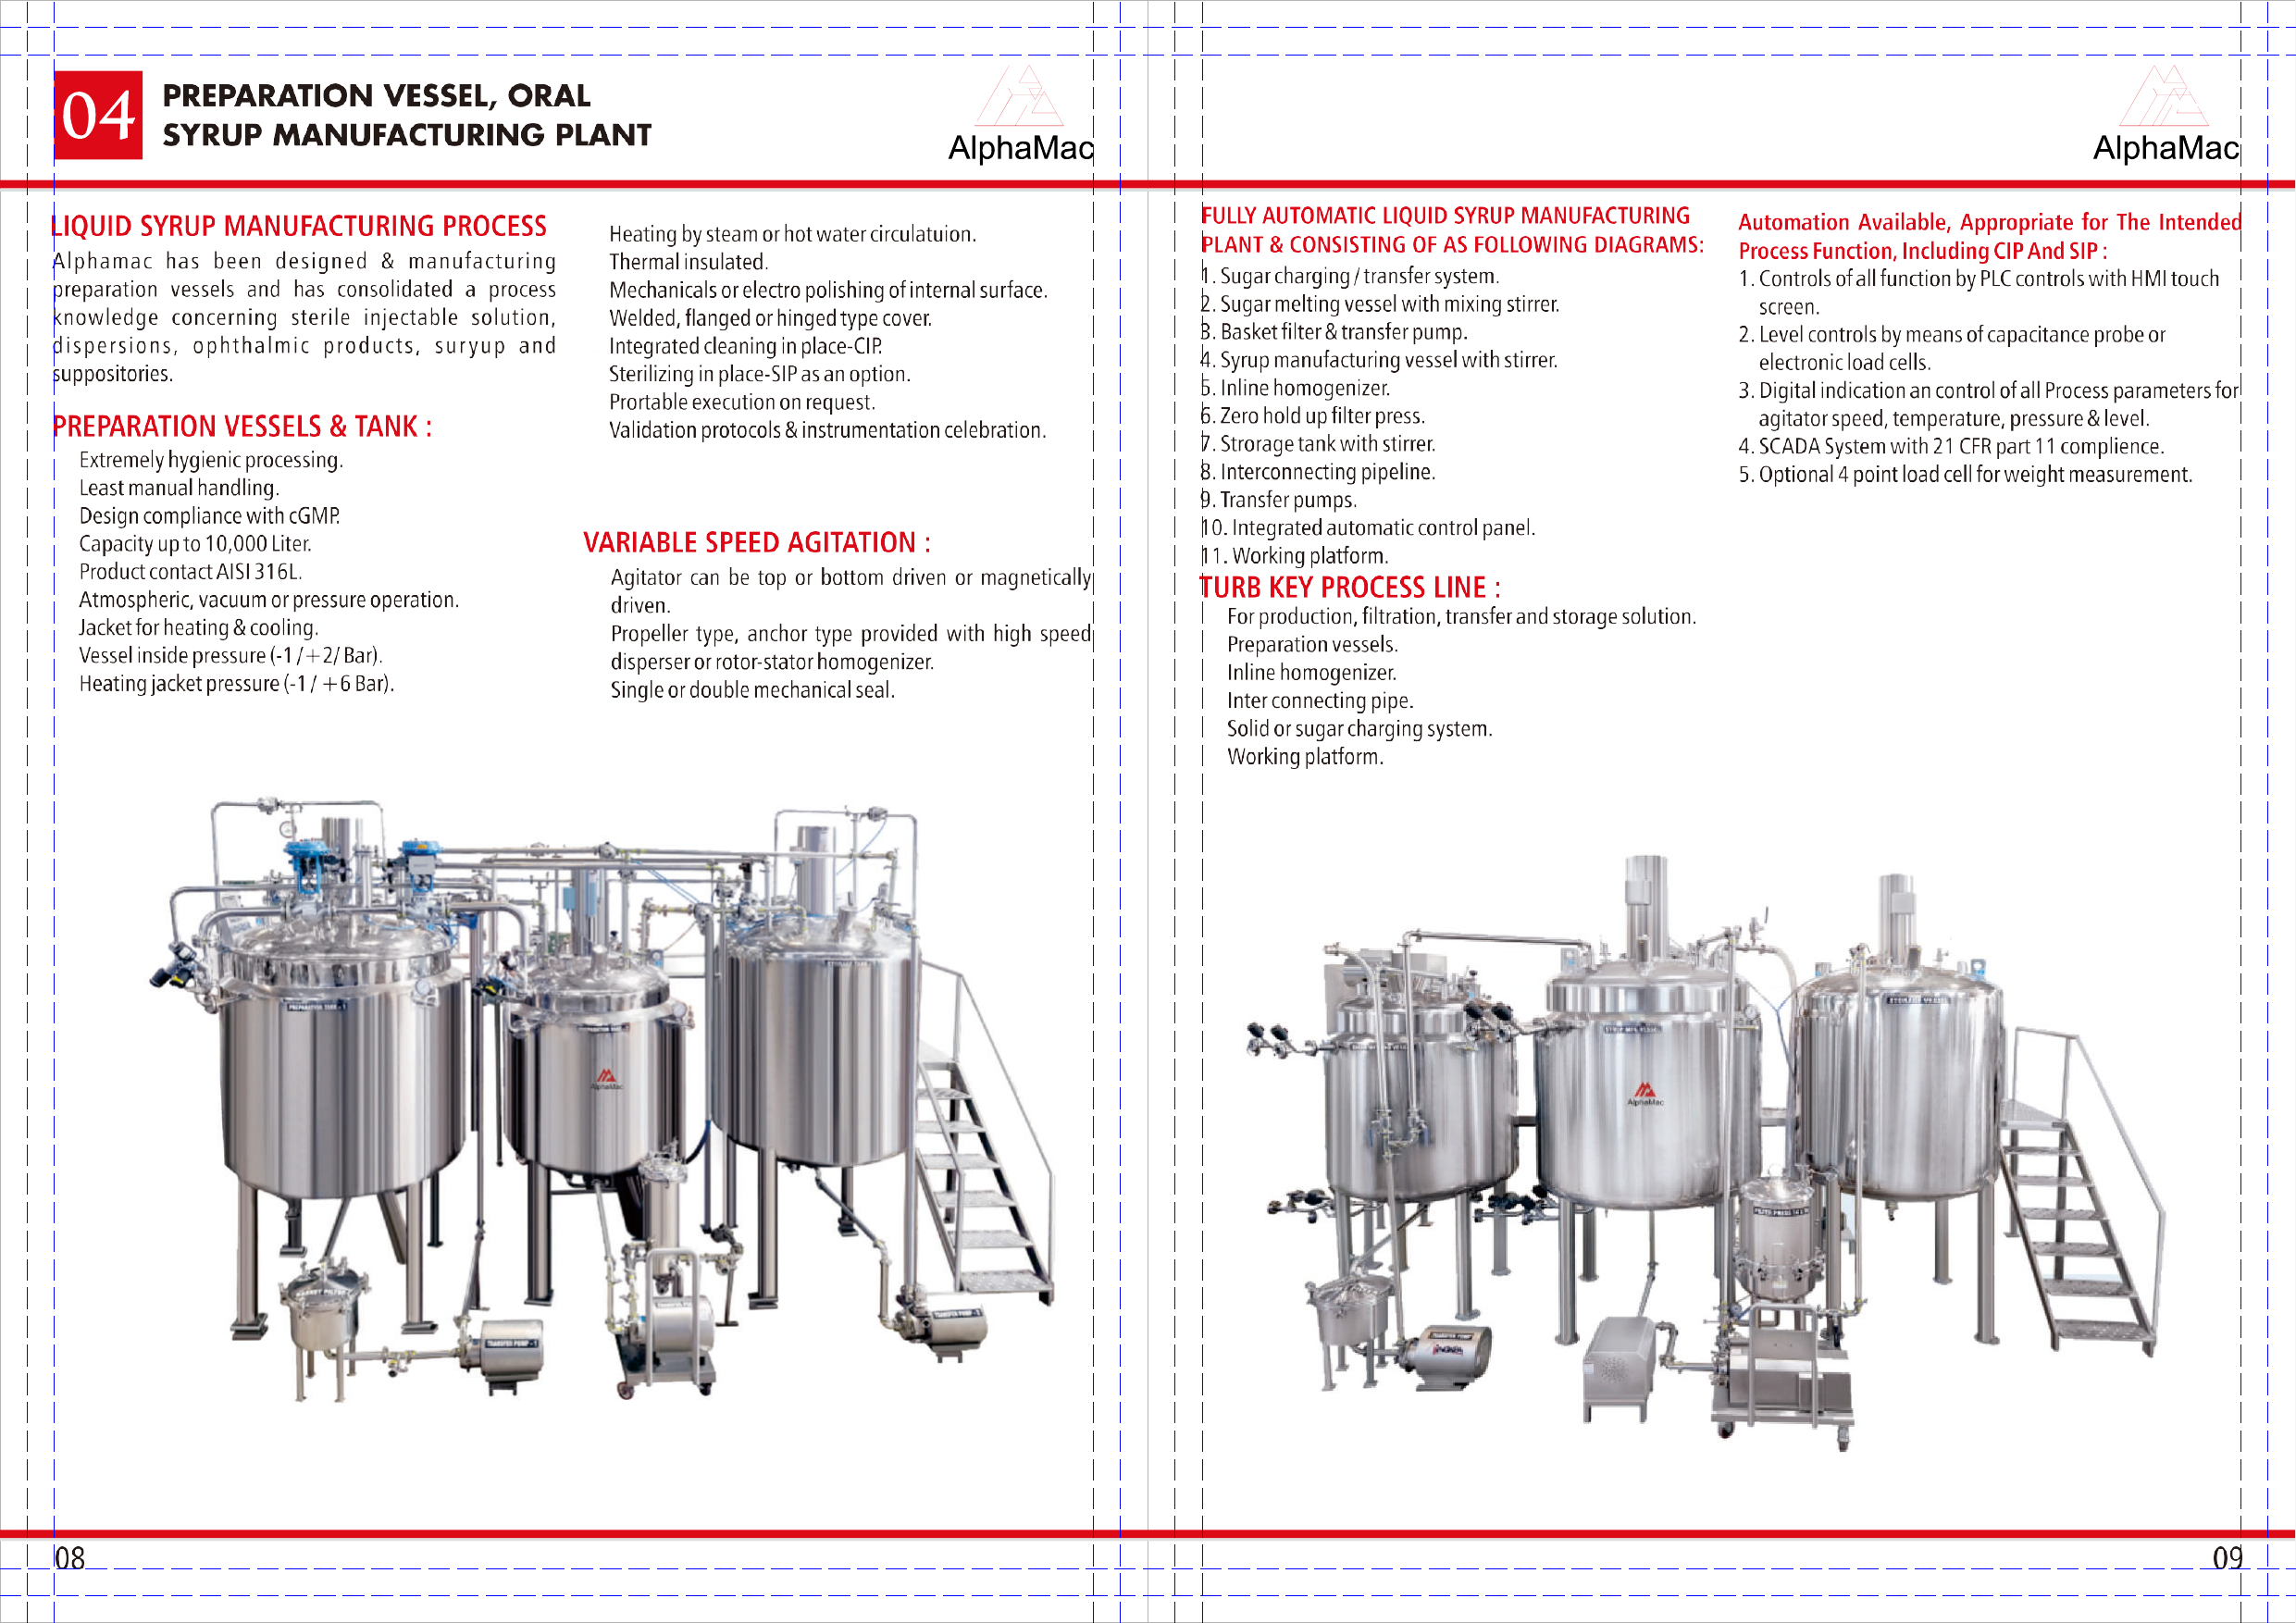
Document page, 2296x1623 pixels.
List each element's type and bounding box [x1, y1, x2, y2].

picture [79, 450, 458, 696]
picture [583, 224, 1047, 442]
picture [143, 791, 1061, 1407]
picture [52, 675, 69, 688]
picture [52, 648, 69, 661]
picture [52, 215, 546, 240]
picture [1739, 268, 2239, 487]
picture [2214, 1546, 2242, 1569]
picture [1201, 606, 1695, 769]
picture [583, 531, 929, 552]
picture [52, 619, 69, 632]
picture [1738, 212, 2241, 264]
picture [1200, 266, 1558, 568]
picture [52, 452, 69, 465]
picture [585, 567, 1091, 702]
picture [56, 1546, 84, 1569]
picture [52, 251, 555, 386]
picture [1203, 206, 1703, 253]
picture [1199, 576, 1499, 598]
picture [52, 535, 69, 548]
picture [163, 83, 652, 146]
picture [52, 507, 69, 520]
picture [52, 479, 69, 492]
picture [52, 590, 69, 603]
picture [1243, 852, 2169, 1453]
picture [52, 564, 69, 577]
picture [54, 415, 430, 437]
